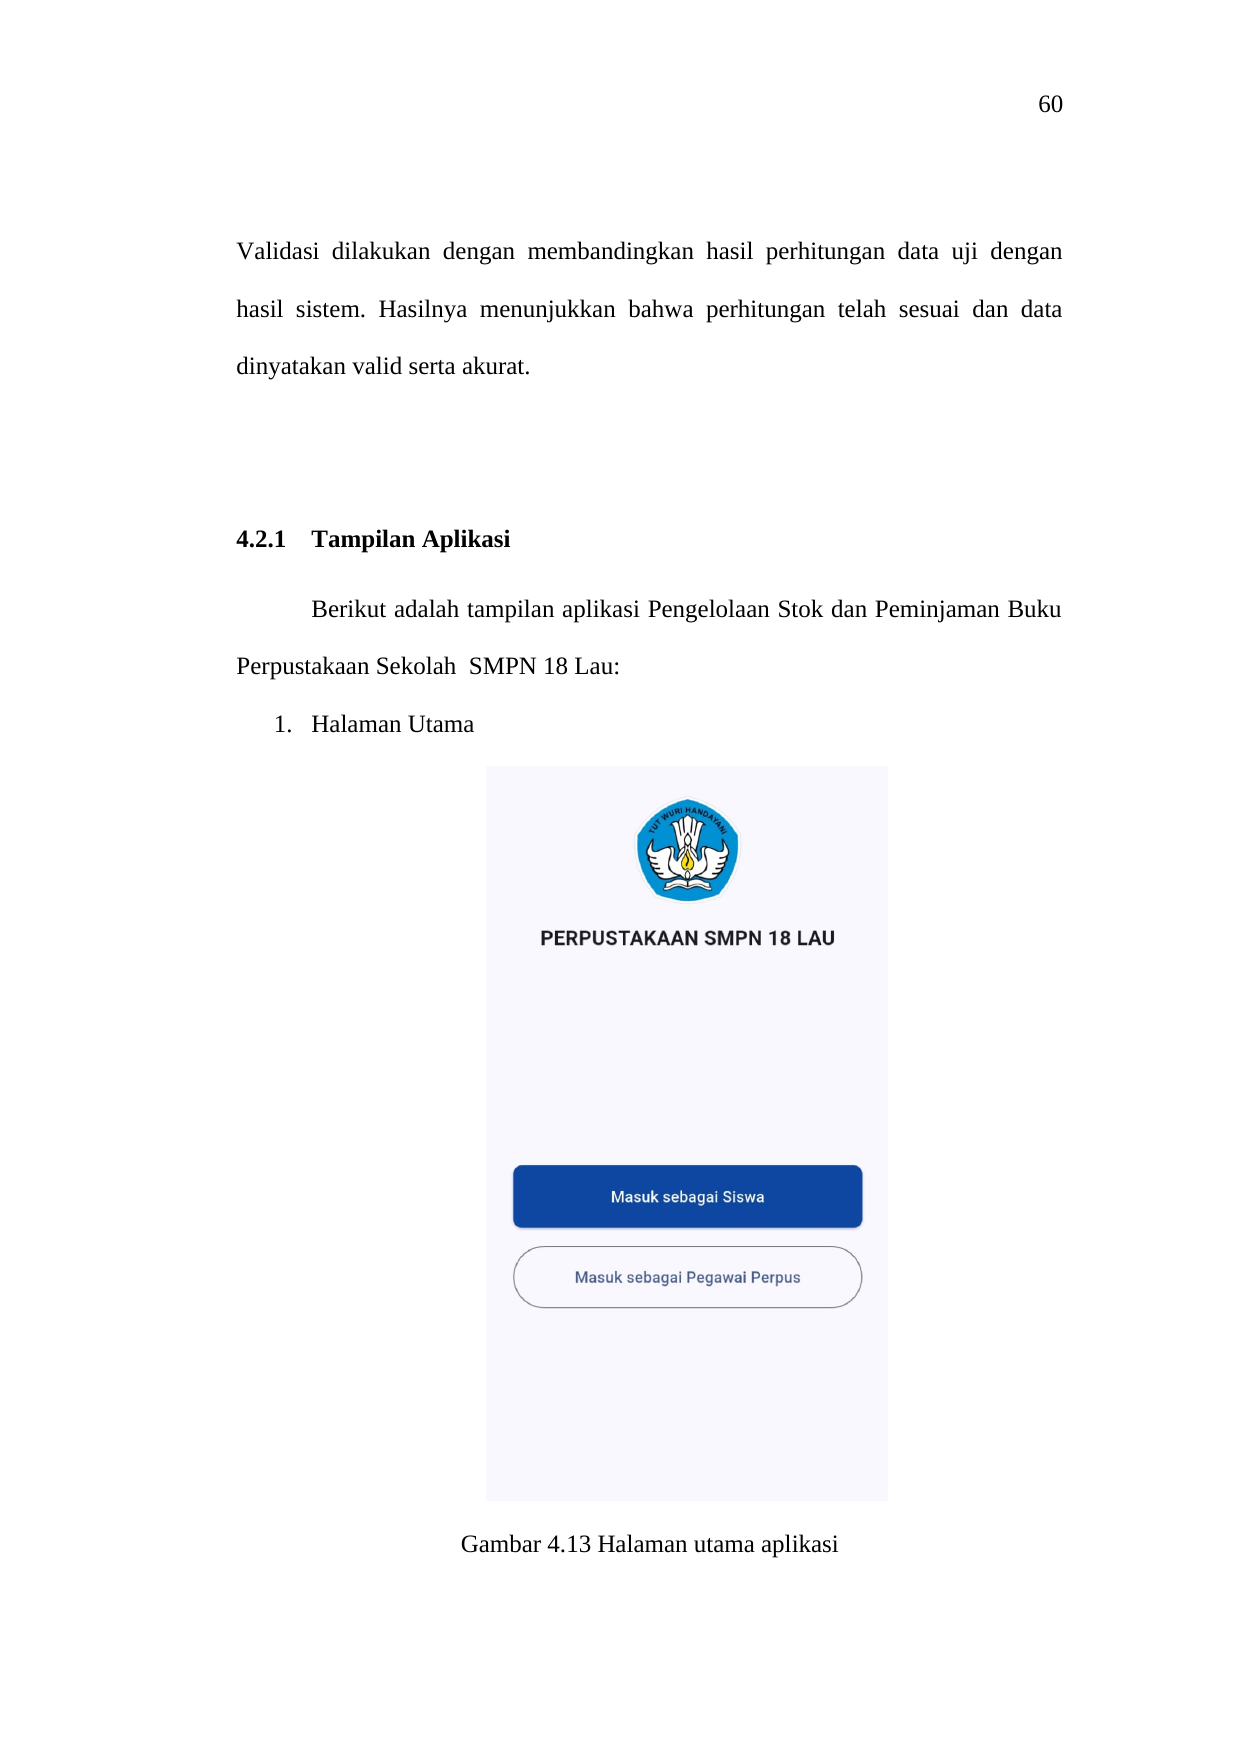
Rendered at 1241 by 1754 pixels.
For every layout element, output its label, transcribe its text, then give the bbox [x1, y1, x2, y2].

text Berikut adalah tampilan aplikasi Pengelolaan Stok dan Peminjaman Buku Perpustakaan Sekolah SMPN 18 Lau: [236, 594, 1063, 680]
picture [486, 766, 889, 1501]
text Gambar 4.13 Halaman utama aplikasi [236, 1529, 1063, 1558]
list Halaman Utama [274, 709, 1063, 737]
subtitle 4.2.1 Tampilan Aplikasi [236, 524, 1063, 552]
text Validasi dilakukan dengan membandingkan hasil perhitungan data uji dengan hasil sistem. Hasilnya menunjukkan bahwa perhitungan telah sesuai dan data dinyatakan valid serta akurat. [236, 236, 1063, 380]
